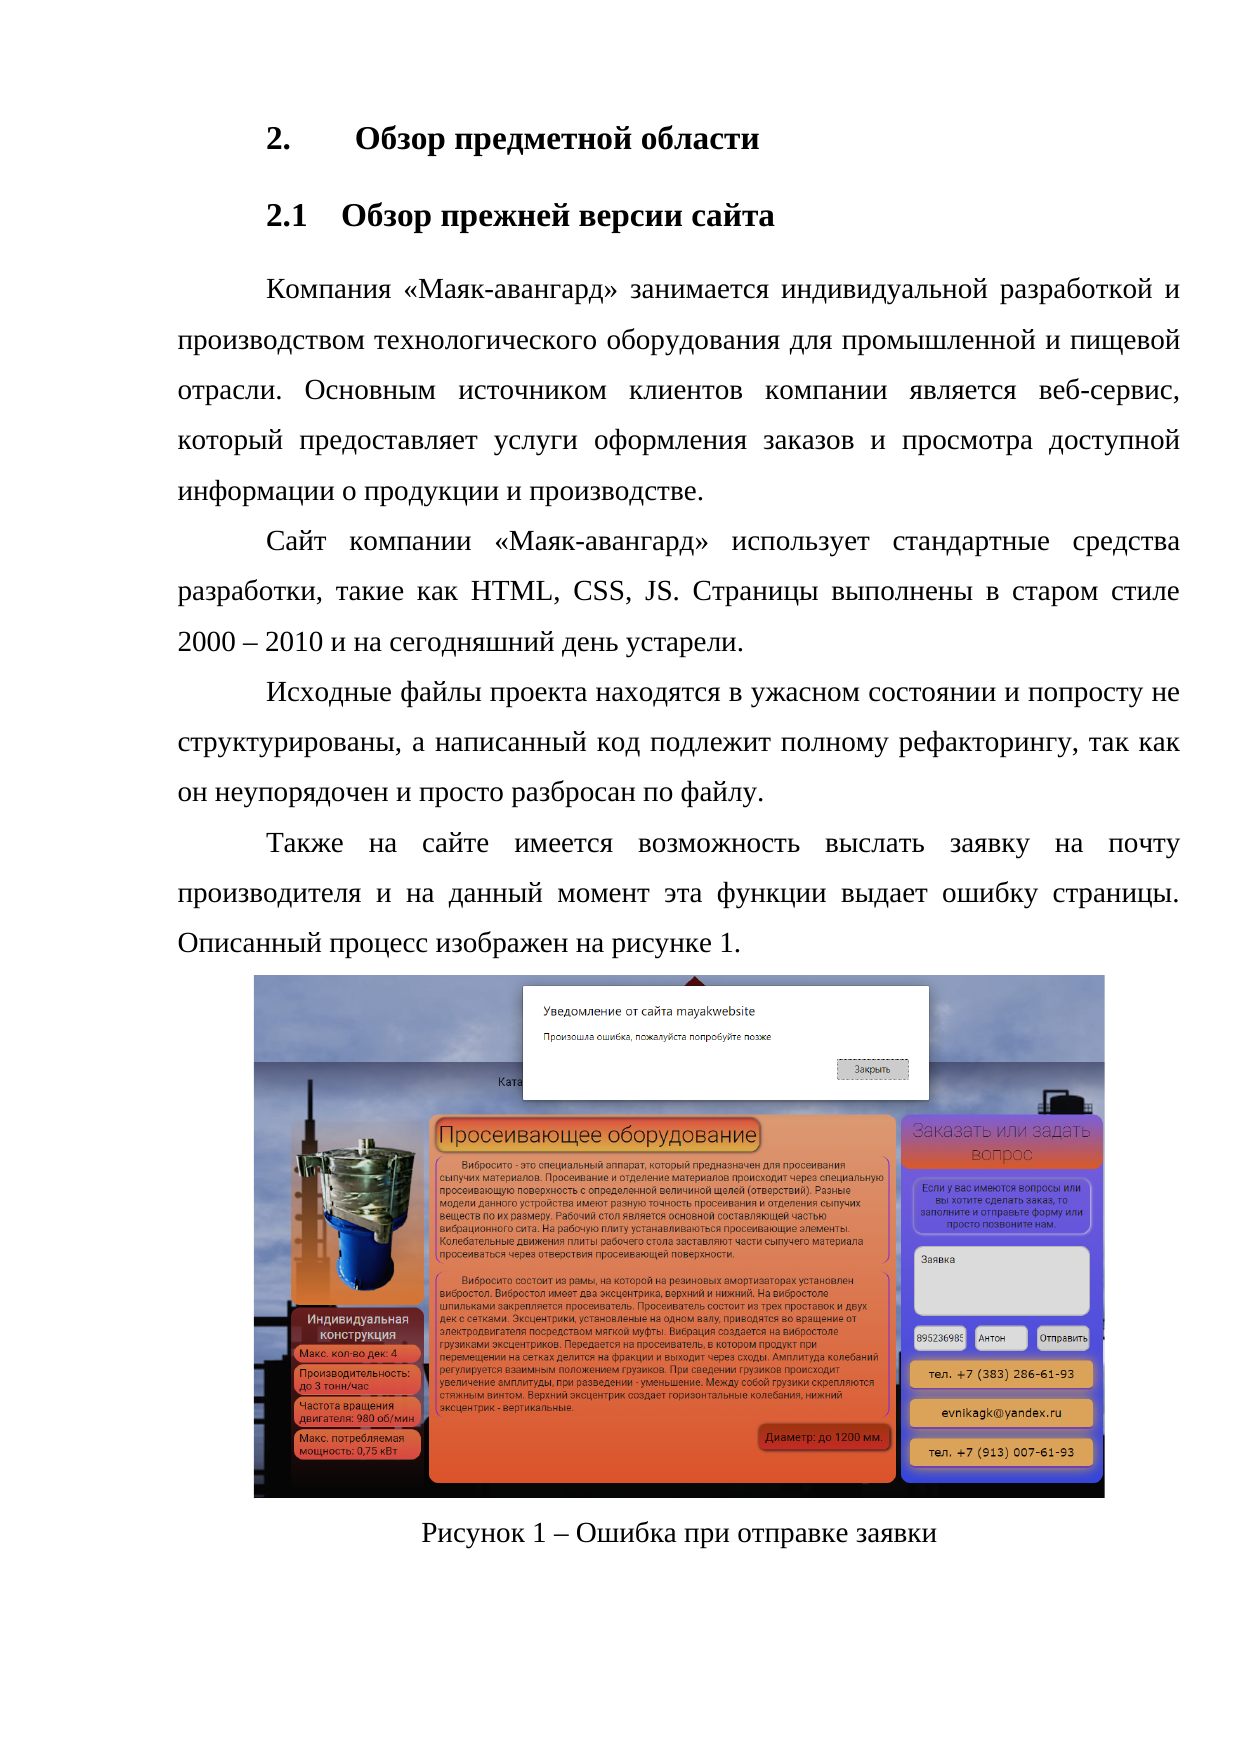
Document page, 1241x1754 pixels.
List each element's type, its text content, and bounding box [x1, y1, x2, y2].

text Обзор предметной области [266, 118, 1181, 156]
text Исходные файлы проекта находятся в ужасном состоянии и попросту не структурированы, а написанный код подлежит полному рефакторингу, так как он неупорядочен и просто разбросан по файлу. [177, 674, 1181, 808]
text Сайт компании «Маяк-авангард» использует стандартные средства разработки, такие как HTML, CSS, JS. Страницы выполнены в старом стиле 2000 – 2010 и на сегодняшний день устарели. [177, 523, 1181, 657]
text Рисунок 1 – Ошибка при отправке заявки [177, 1515, 1181, 1548]
text Также на сайте имеется возможность выслать заявку на почту производителя и на данный момент эта функции выдает ошибку страницы. Описанный процесс изображен на рисунке 1. [177, 825, 1181, 959]
picture [253, 975, 1105, 1498]
list Обзор прежней версии сайта [266, 195, 1181, 233]
text Компания «Маяк-авангард» занимается индивидуальной разработкой и производством технологического оборудования для промышленной и пищевой отрасли. Основным источником клиентов компании является веб-сервис, который предоставляет услуги оформления заказов и просмотра доступной информации о продукции и производстве. [177, 271, 1181, 506]
